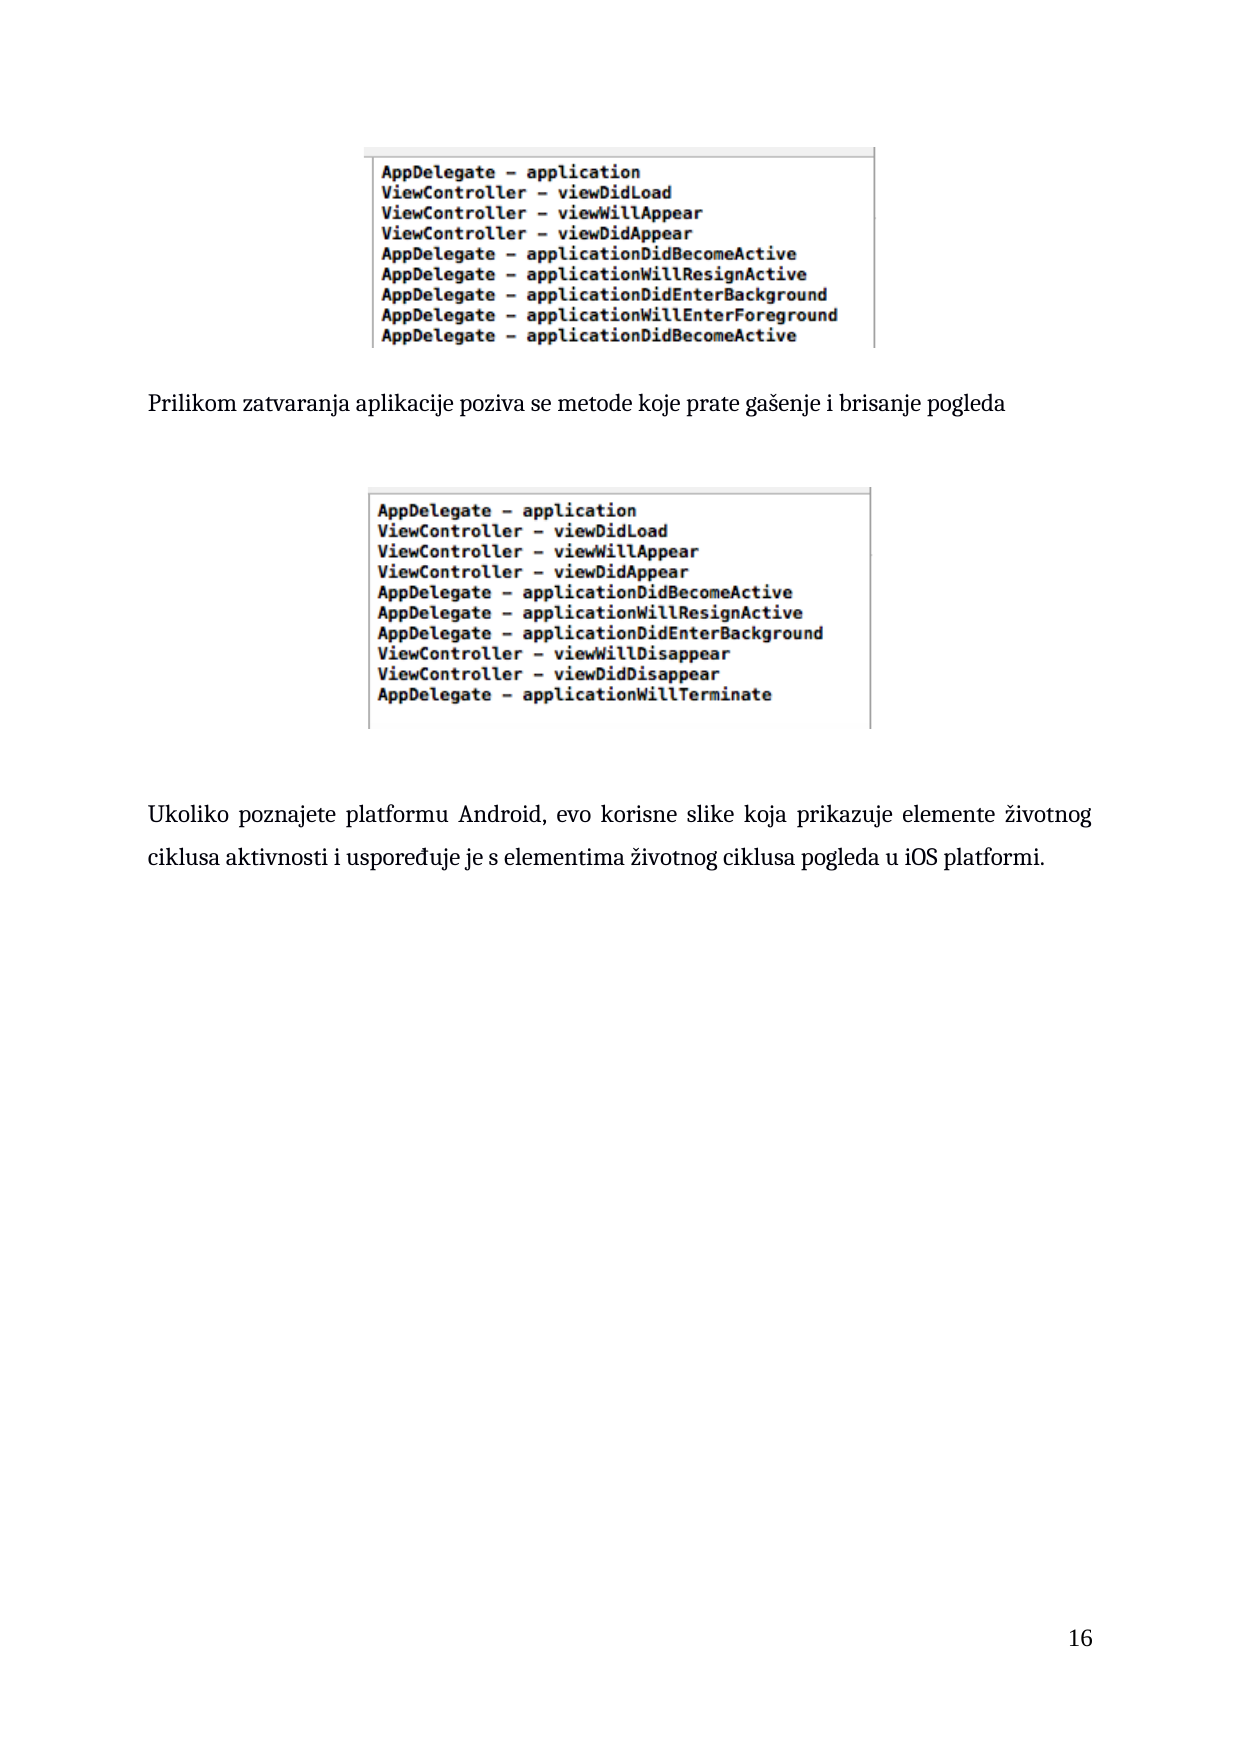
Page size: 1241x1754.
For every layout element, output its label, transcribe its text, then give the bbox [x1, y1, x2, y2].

picture [367, 487, 873, 729]
text Ukoliko poznajete platformu Android, evo korisne slike koja prikazuje elemente životnog ciklusa aktivnosti i uspoređuje je s elementima životnog ciklusa pogleda u iOS platformi. [148, 800, 1093, 872]
picture [363, 147, 877, 348]
text Prilikom zatvaranja aplikacije poziva se metode koje prate gašenje i brisanje pogleda [148, 389, 1093, 418]
